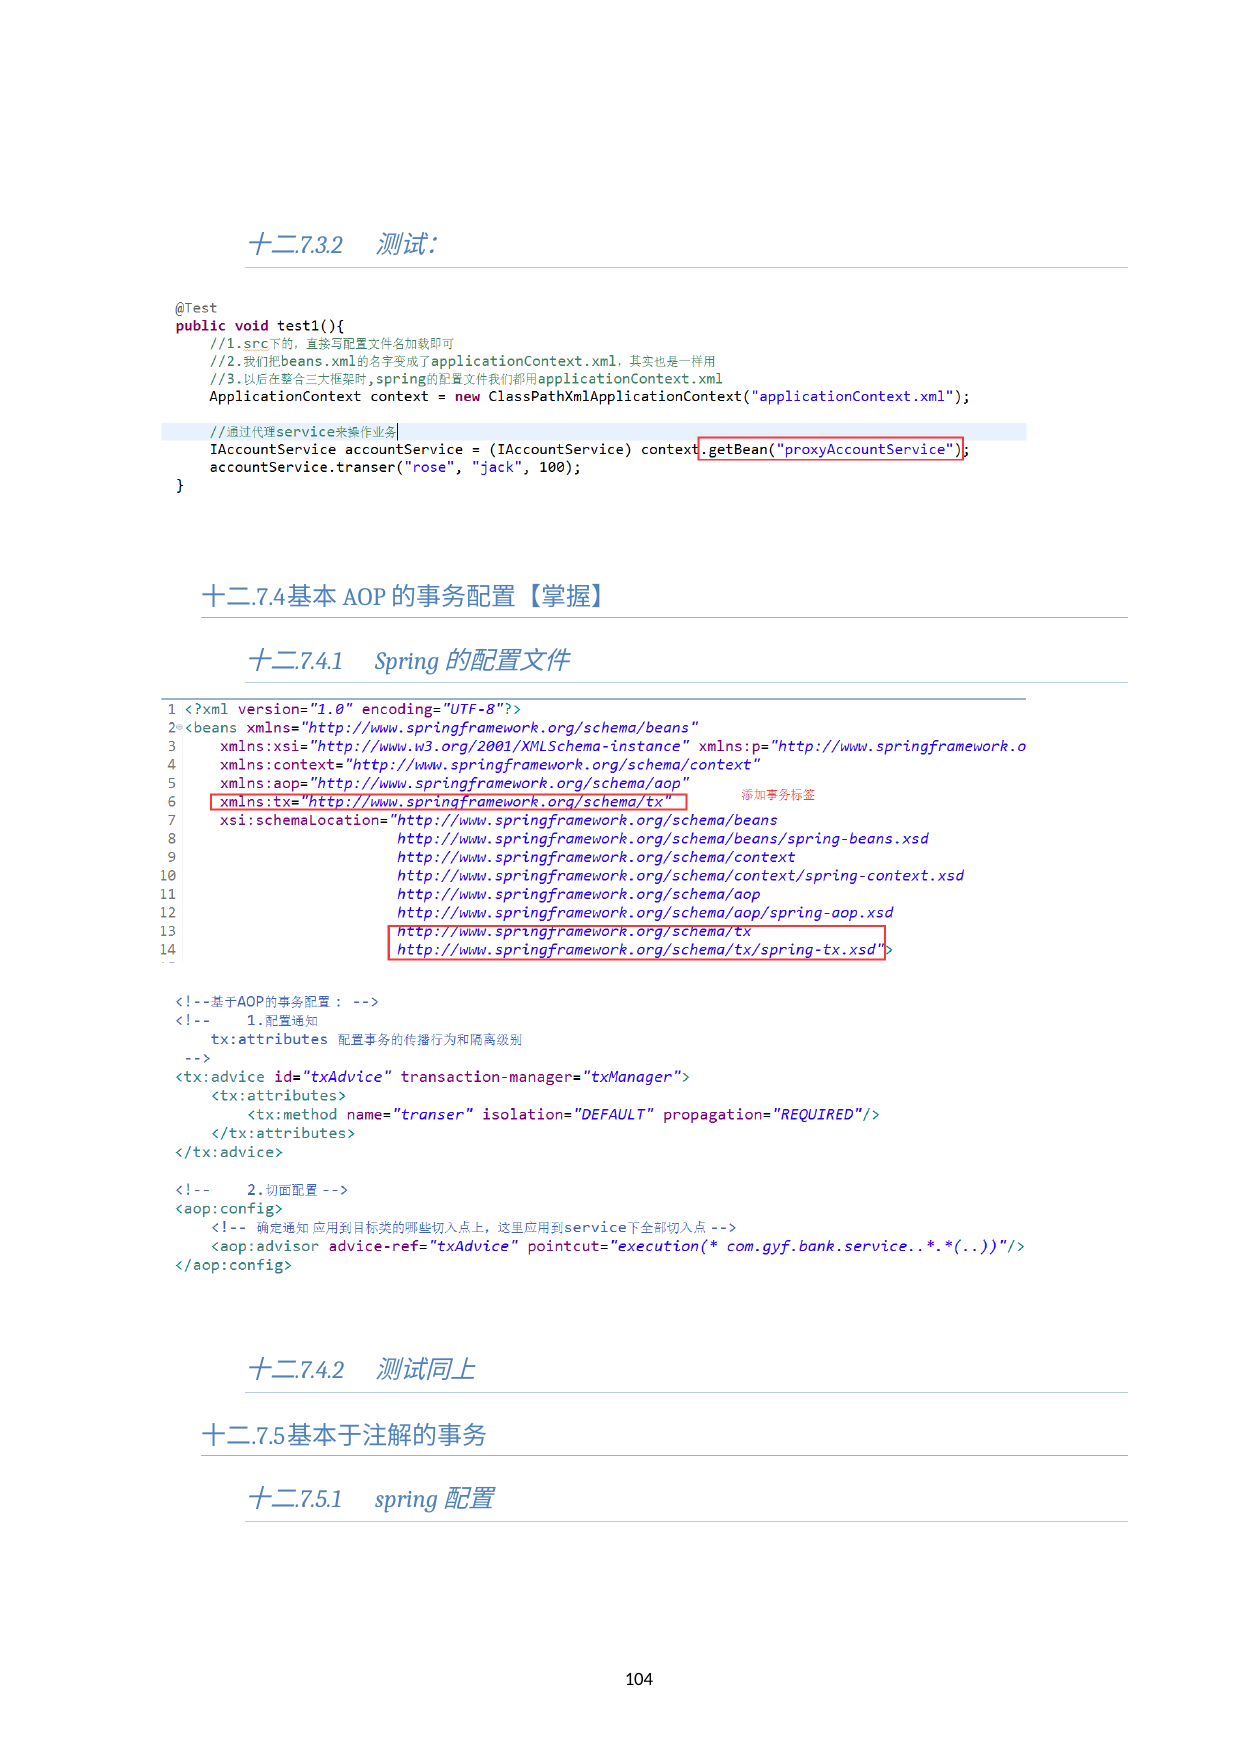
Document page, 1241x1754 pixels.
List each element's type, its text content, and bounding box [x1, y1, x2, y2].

picture [161, 698, 1026, 963]
subtitle 测试： [245, 223, 1128, 267]
table_header [113, 692, 1000, 970]
subtitle 基本AOP的事务配置【掌握】 [201, 575, 1128, 617]
subtitle 测试同上 [245, 1348, 1128, 1392]
picture [161, 294, 1027, 497]
subtitle 基本于注解的事务 [201, 1413, 1128, 1455]
table_cell [113, 970, 1000, 1287]
picture [161, 979, 1026, 1278]
table_header [113, 276, 1000, 514]
subtitle spring配置 [245, 1477, 1128, 1521]
subtitle Spring的配置文件 [245, 639, 1128, 682]
